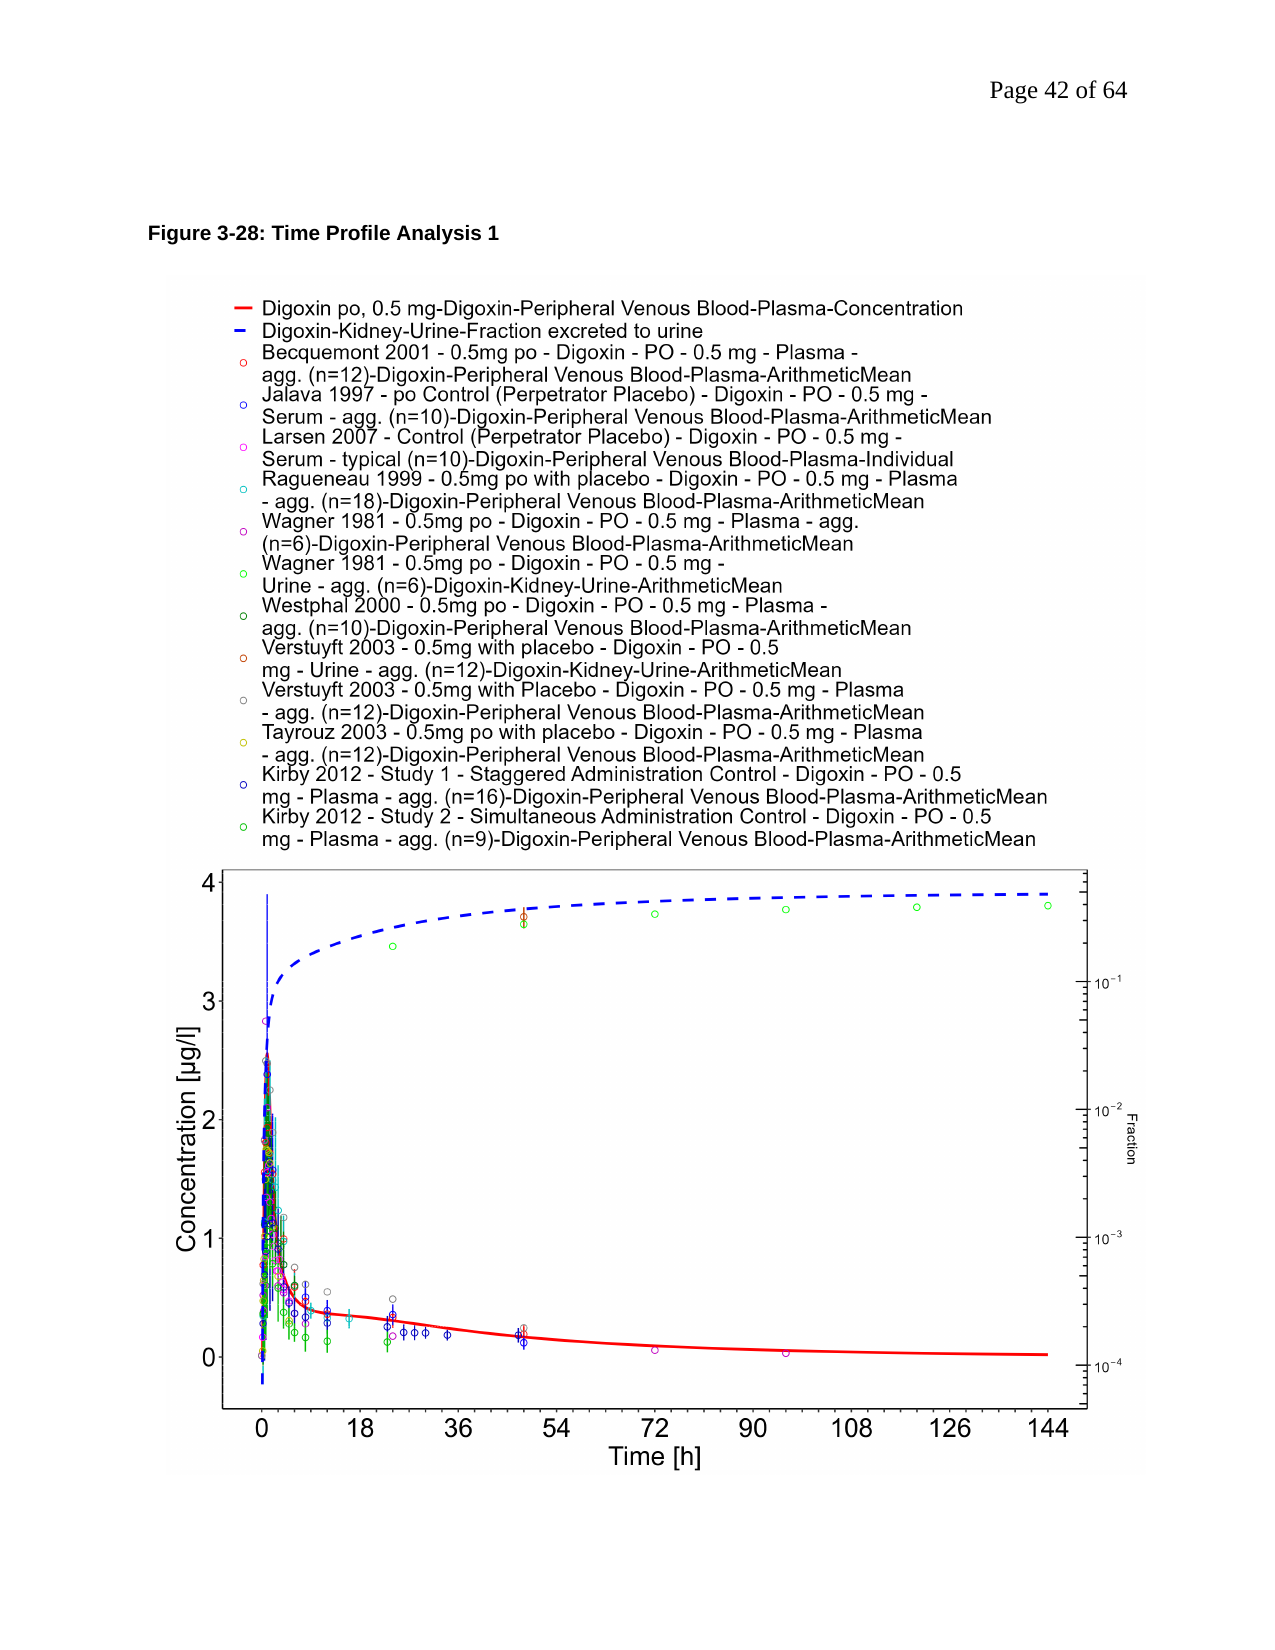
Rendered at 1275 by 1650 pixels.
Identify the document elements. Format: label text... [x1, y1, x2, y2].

picture [166, 275, 1146, 1475]
text Figure 3-28: Time Profile Analysis 1 [148, 221, 1127, 245]
